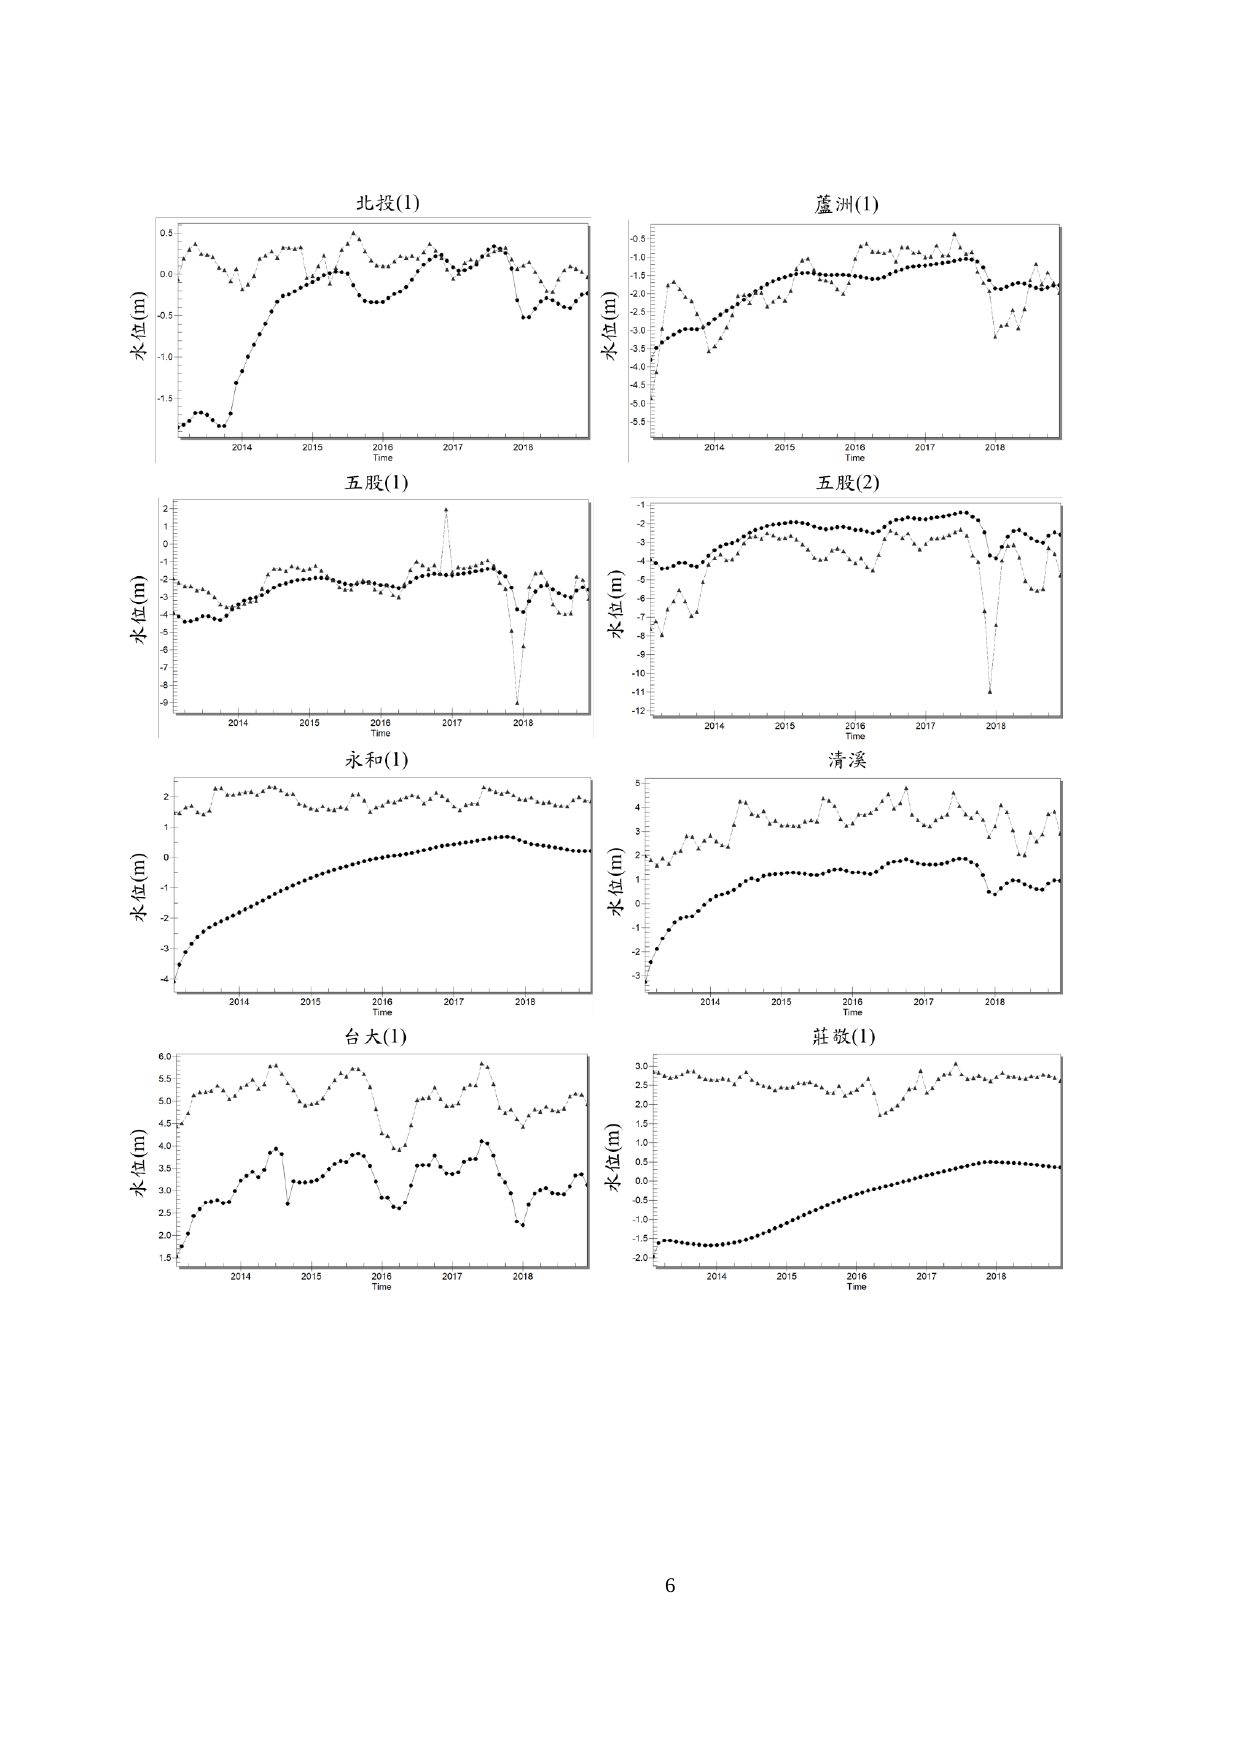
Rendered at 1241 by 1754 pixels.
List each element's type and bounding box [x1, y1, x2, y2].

picture [118, 182, 1063, 1291]
